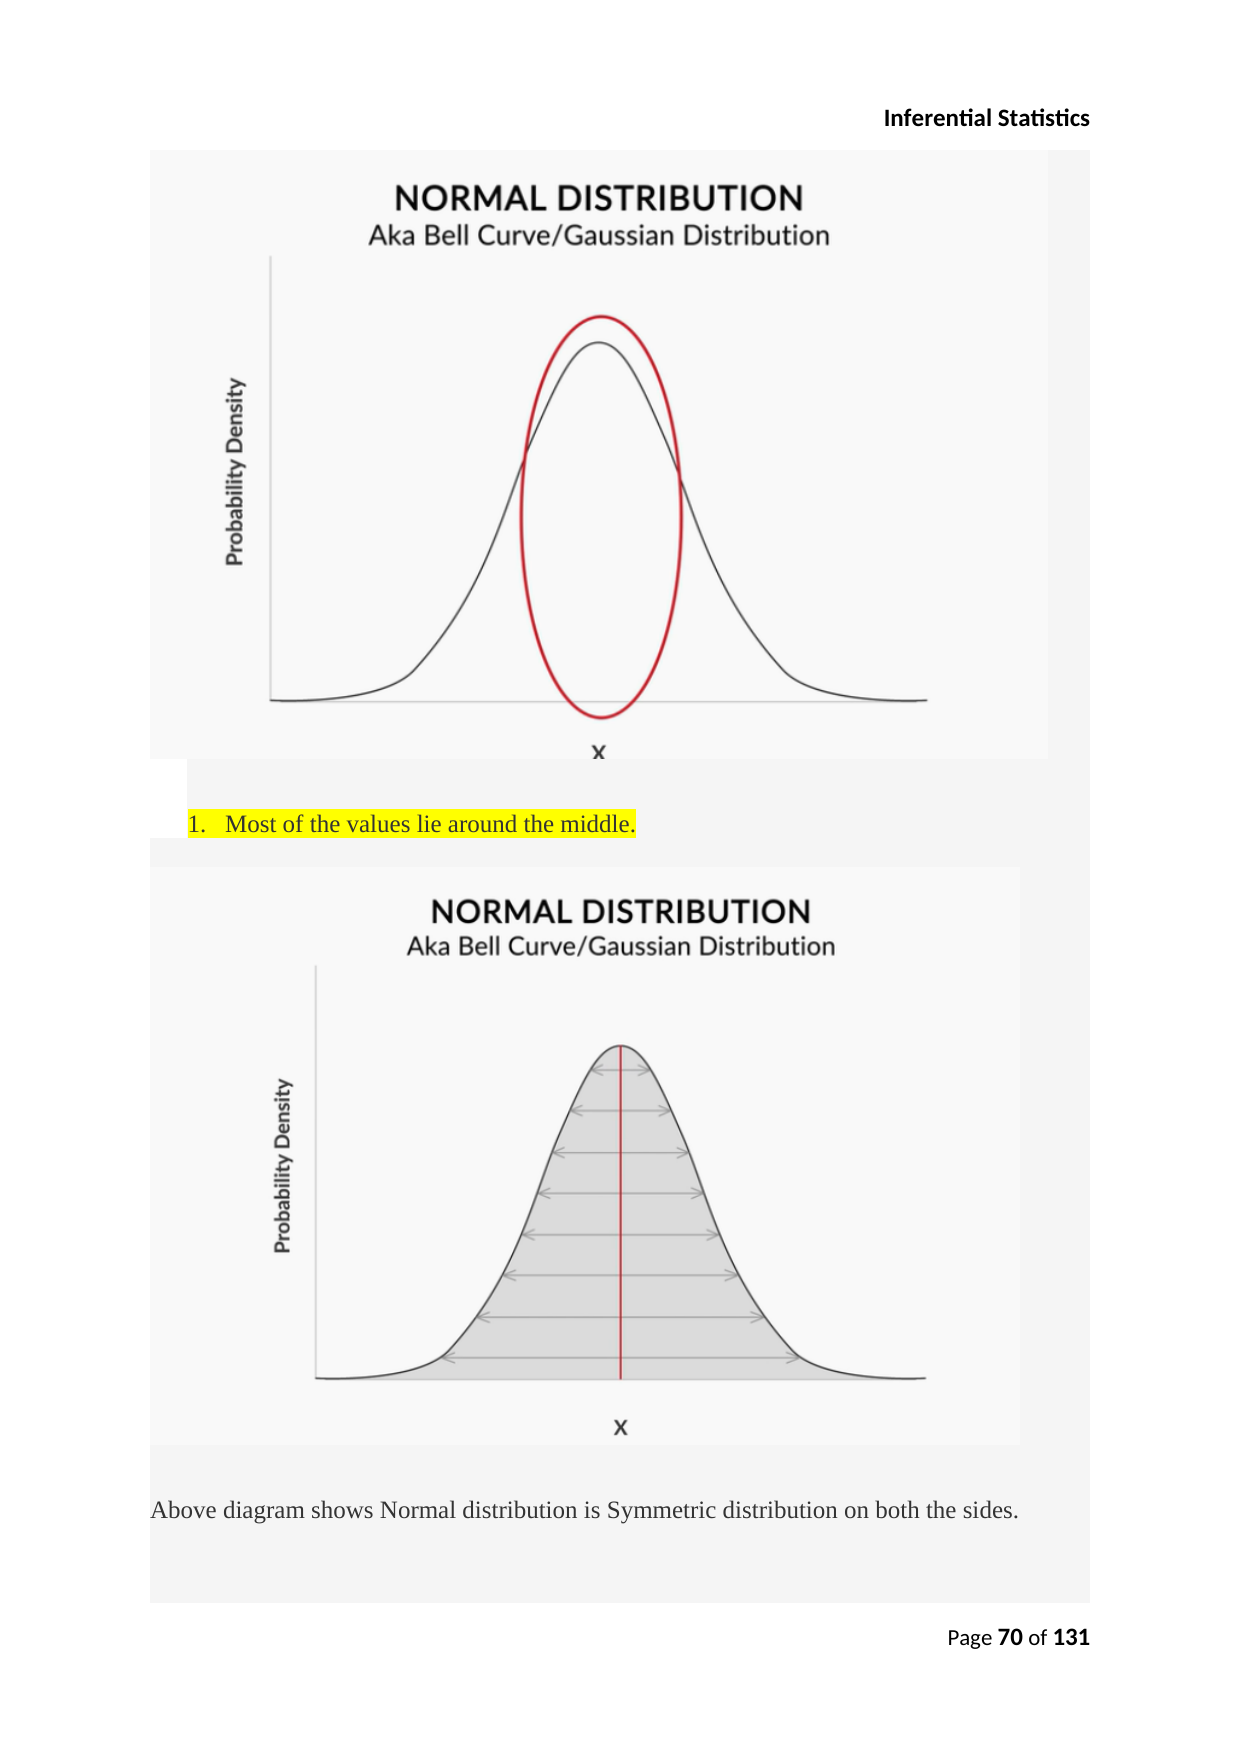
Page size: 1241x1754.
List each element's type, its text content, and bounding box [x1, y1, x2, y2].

picture [150, 150, 1049, 759]
list Most of the values lie around the middle. [187, 788, 1090, 838]
text Above diagram shows Normal distribution is Symmetric distribution on both the sides. [150, 1474, 1090, 1524]
picture [150, 867, 1021, 1445]
